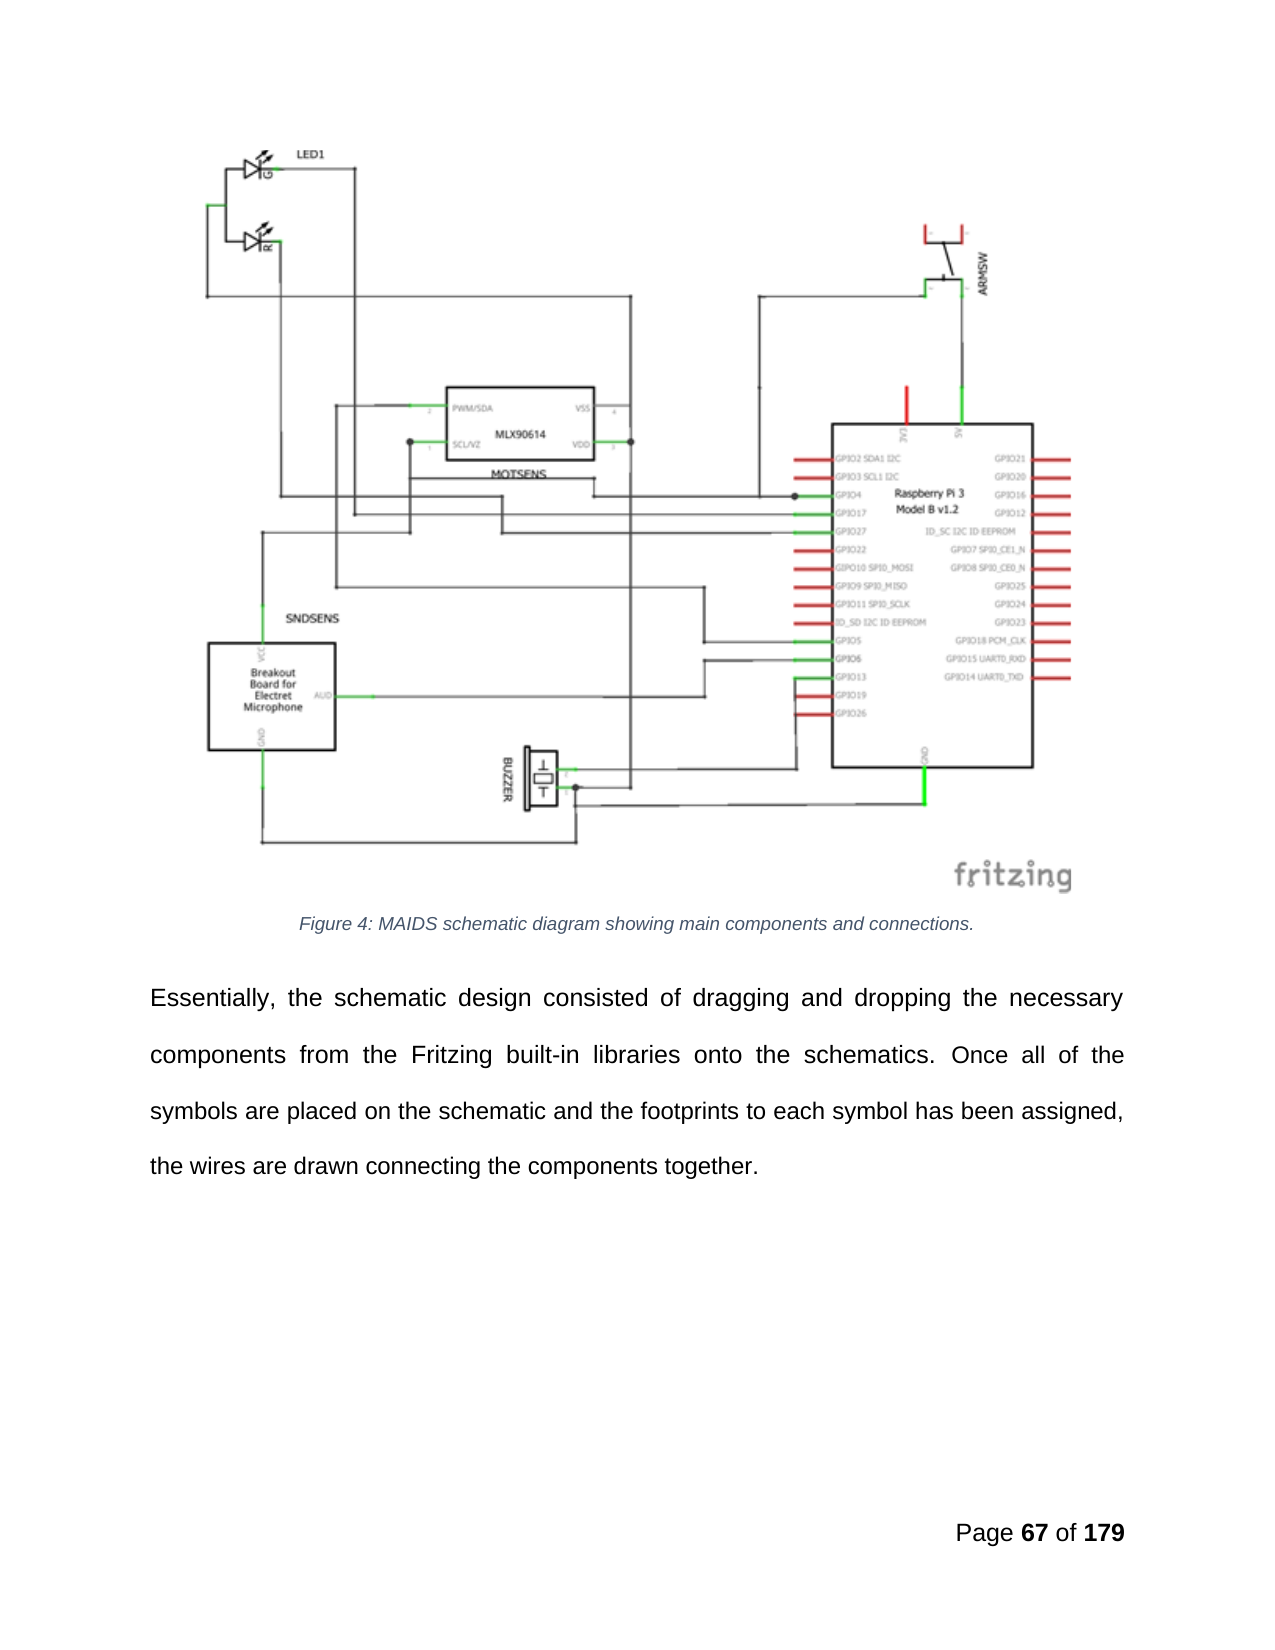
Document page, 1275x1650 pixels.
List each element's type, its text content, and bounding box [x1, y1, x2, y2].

text Figure 4: MAIDS schematic diagram showing main components and connections. [150, 913, 1125, 934]
text Essentially, the schematic design consisted of dragging and dropping the necessary components from the Fritzing built-in libraries onto the schematics. Once all of the symbols are placed on the schematic and the footprints to each symbol has been assigned, the wires are drawn connecting the components together. [150, 1124, 1125, 1180]
picture [204, 150, 1072, 894]
text Essentially, the schematic design consisted of dragging and dropping the necessary components from the Fritzing built-in libraries onto the schematics. Once all of the symbols are placed on the schematic and the footprints to each symbol has been assigned, the wires are drawn connecting the components together. [150, 983, 1125, 1097]
